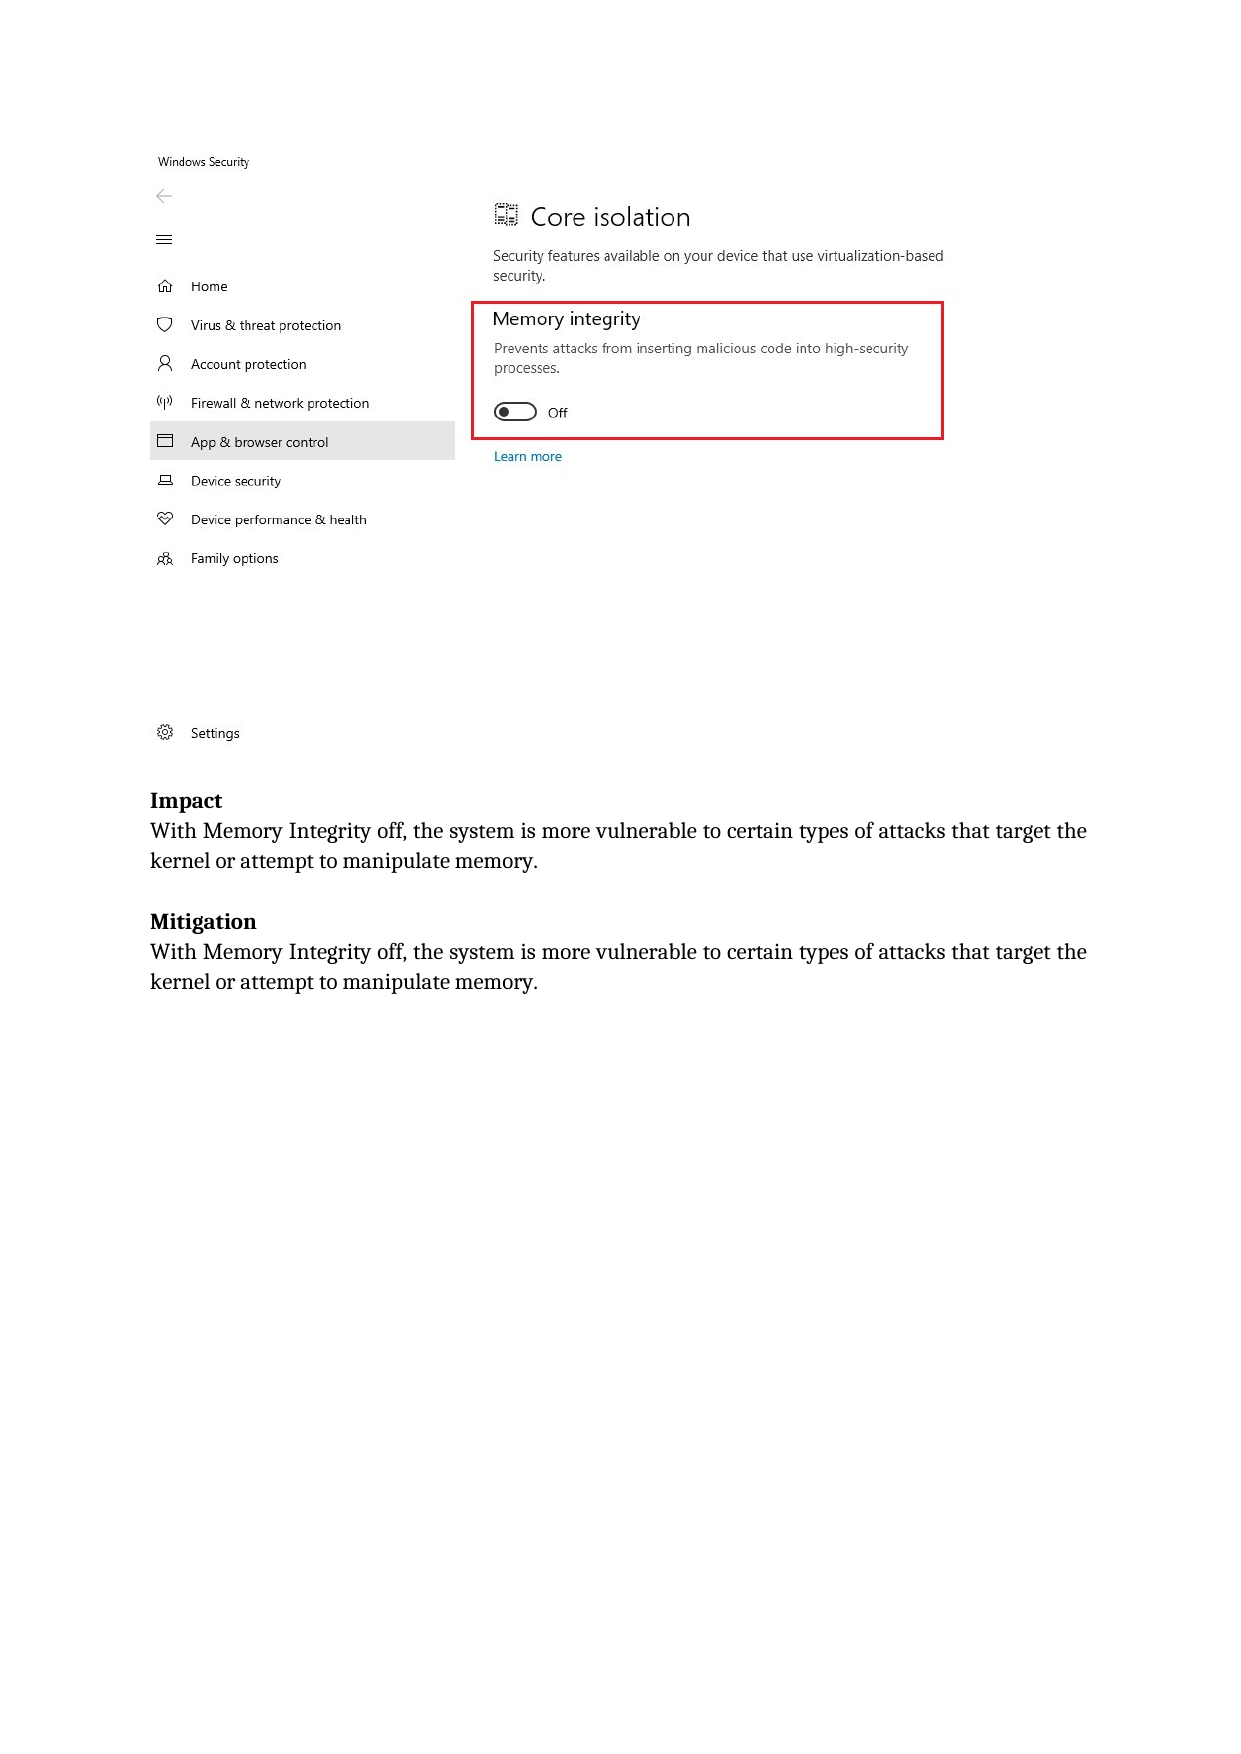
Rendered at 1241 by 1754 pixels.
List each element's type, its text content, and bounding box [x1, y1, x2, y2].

picture [150, 150, 965, 754]
text Impact [150, 788, 1090, 814]
text Mitigation [150, 908, 1090, 935]
text With Memory Integrity off, the system is more vulnerable to certain types of attacks that target the kernel or attempt to manipulate memory. [150, 939, 1090, 995]
text With Memory Integrity off, the system is more vulnerable to certain types of attacks that target the kernel or attempt to manipulate memory. [150, 818, 1090, 874]
